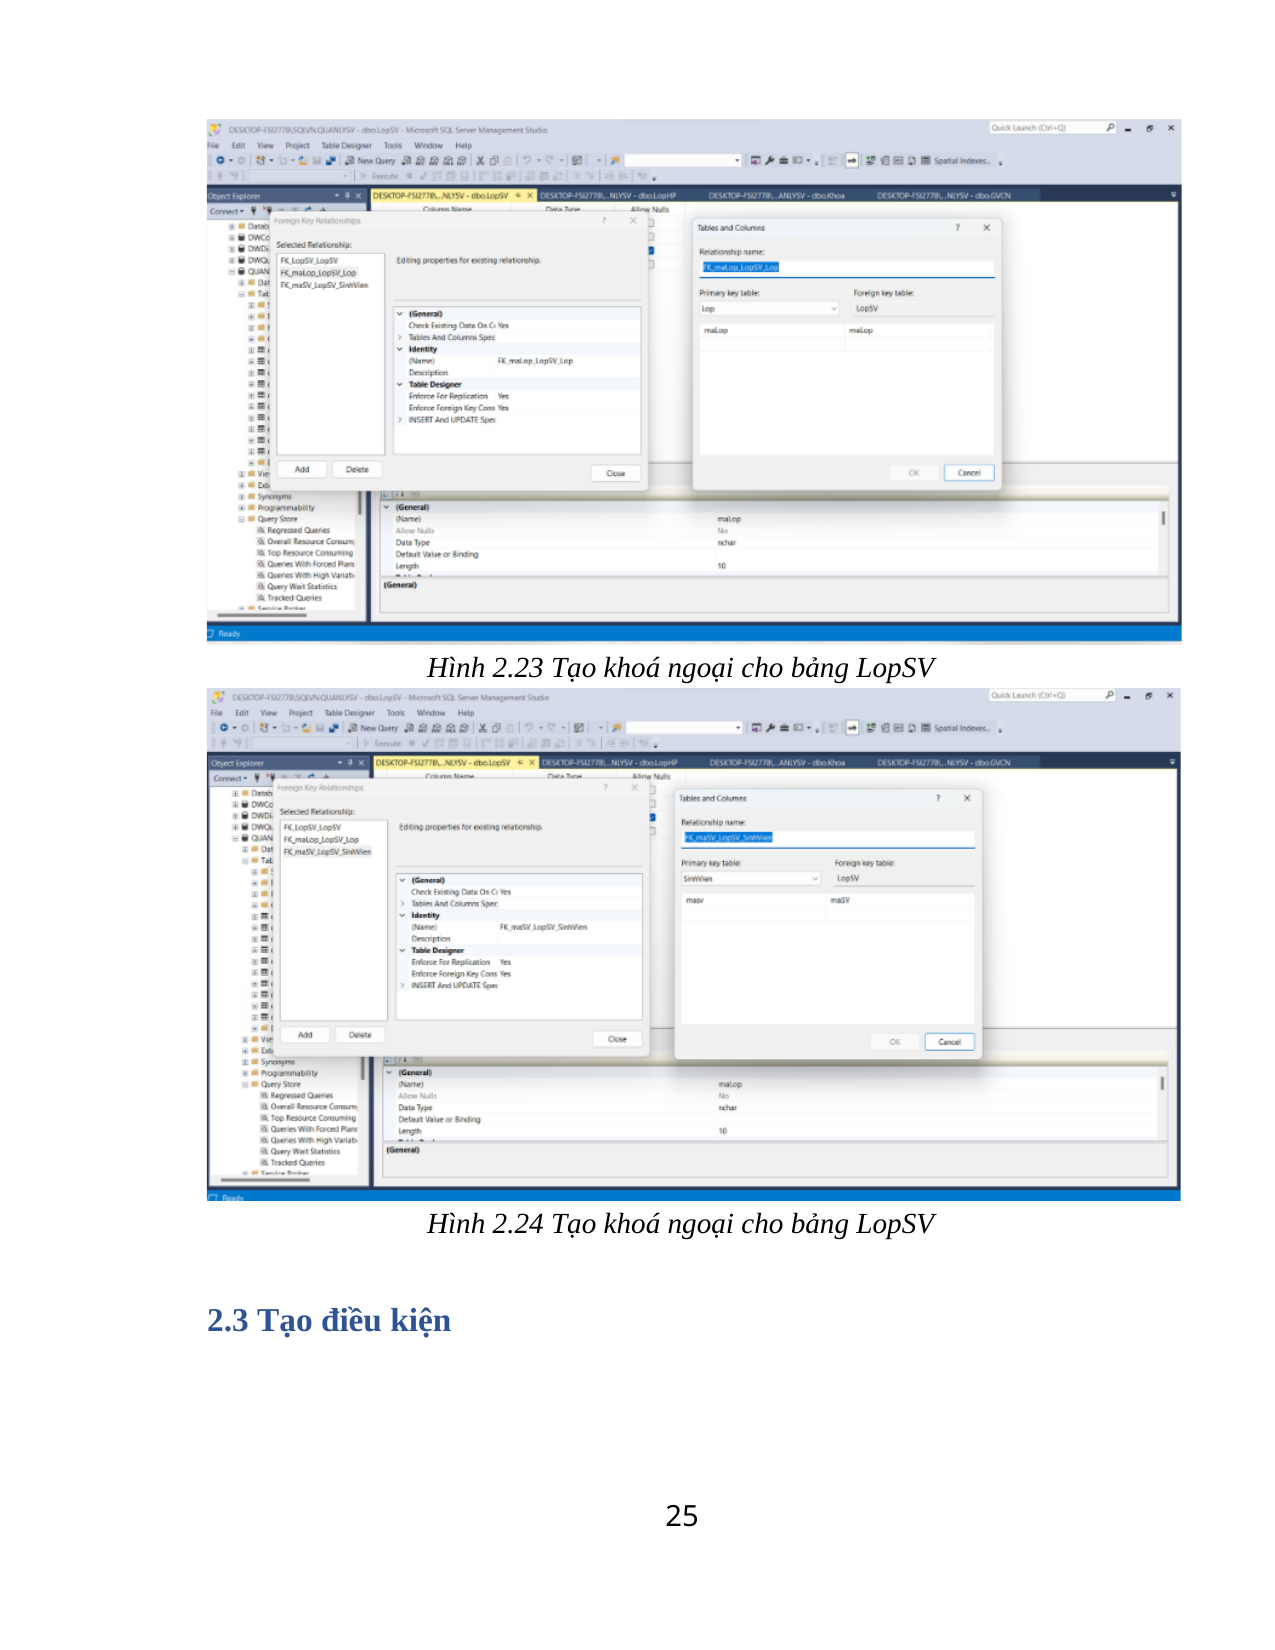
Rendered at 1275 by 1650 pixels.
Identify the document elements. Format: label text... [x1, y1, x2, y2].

subtitle 2.3 Tạo điều kiện [207, 1300, 1157, 1339]
text Hình 2.23 Tạo khoá ngoại cho bảng LopSV [207, 650, 1157, 684]
picture [206, 118, 1182, 645]
text Hình 2.24 Tạo khoá ngoại cho bảng LopSV [207, 1207, 1157, 1240]
picture [206, 688, 1182, 1201]
